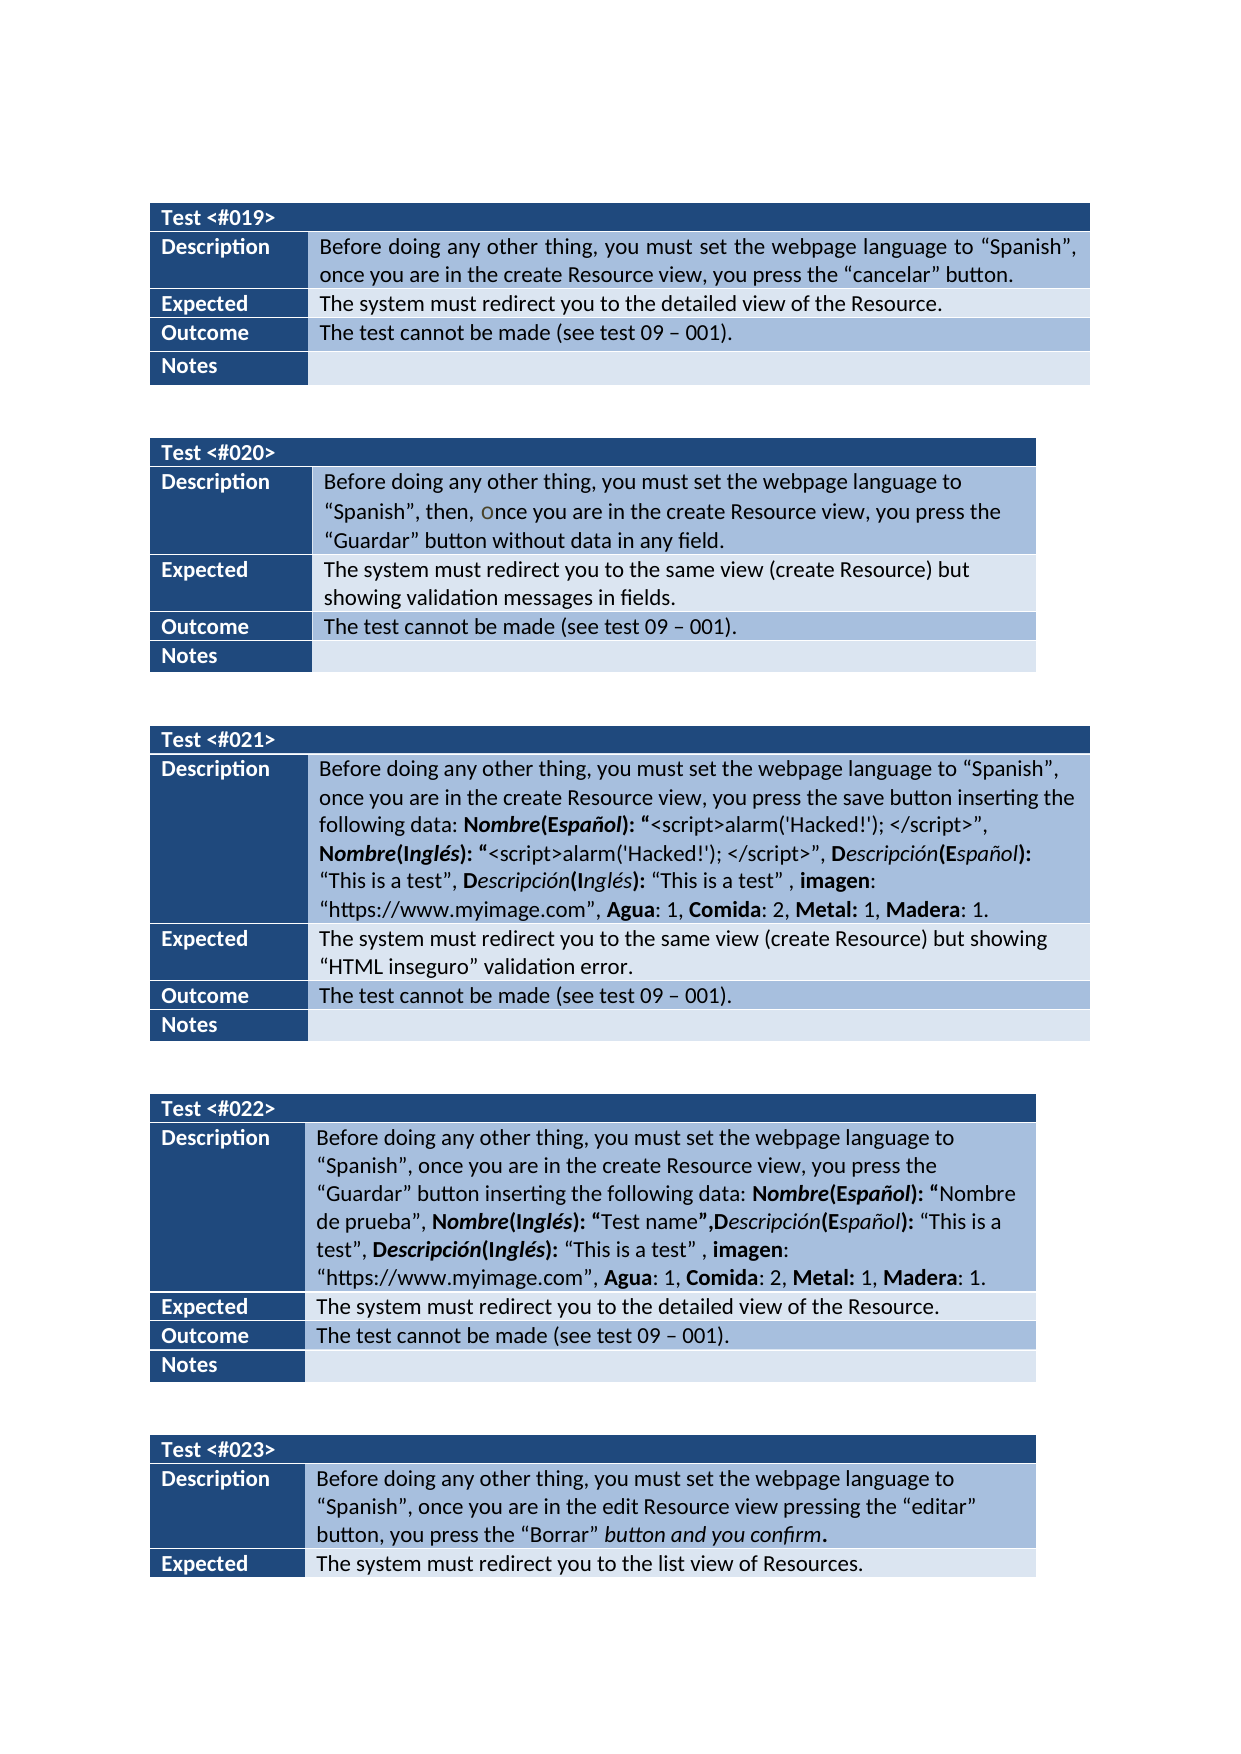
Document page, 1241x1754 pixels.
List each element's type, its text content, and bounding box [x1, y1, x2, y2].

table_header Test <#020> [150, 438, 1036, 466]
table_cell [313, 641, 1036, 672]
table_cell Expected [150, 1549, 305, 1577]
table_cell The test cannot be made (see test 09 – 001). [308, 981, 1090, 1009]
table_cell Description [150, 232, 308, 288]
table_cell The system must redirect you to the detailed view of the Resource. [308, 289, 1090, 317]
table_cell Outcome [150, 1321, 305, 1349]
table_cell The system must redirect you to the same view (create Resource) but showing “HTML inseguro” validation error. [308, 924, 1090, 980]
table_header Test <#022> [150, 1094, 1036, 1122]
table_cell Notes [150, 352, 308, 385]
table_cell [308, 1010, 1090, 1041]
table_header Test <#021> [150, 726, 1090, 753]
table_cell The system must redirect you to the same view (create Resource) but showing validation messages in fields. [313, 555, 1036, 611]
table_cell Expected [150, 289, 308, 317]
table_cell Before doing any other thing, you must set the webpage language to “Spanish”, then, once you are in the create Resource view, you press the “Guardar” button without data in any field. [313, 467, 1036, 554]
table_header Test <#023> [150, 1435, 1036, 1463]
table_cell The system must redirect you to the list view of Resources. [305, 1549, 1036, 1577]
table_cell The test cannot be made (see test 09 – 001). [308, 318, 1090, 351]
table_cell Outcome [150, 612, 312, 640]
table_cell Before doing any other thing, you must set the webpage language to “Spanish”, once you are in the create Resource view, you press the save button inserting the following data: Nombre(Español): “<script>alarm('Hacked!'); </script>”, Nombre(Inglés): “<script>alarm('Hacked!'); </script>”, Descripción(Español): “This is a test”, Descripción(Inglés): “This is a test” , imagen: “https://www.myimage.com”, Agua: 1, Comida: 2, Metal: 1, Madera: 1. [308, 755, 1090, 923]
table_cell Before doing any other thing, you must set the webpage language to “Spanish”, once you are in the create Resource view, you press the “cancelar” button. [308, 232, 1090, 288]
table_cell [308, 352, 1090, 385]
table_cell Description [150, 1464, 305, 1548]
table_cell Notes [150, 1351, 305, 1382]
table_cell Expected [150, 1293, 305, 1320]
table_cell Description [150, 1123, 305, 1291]
table_cell The system must redirect you to the detailed view of the Resource. [305, 1293, 1036, 1320]
table_cell Description [150, 467, 312, 554]
table_cell Before doing any other thing, you must set the webpage language to “Spanish”, once you are in the create Resource view, you press the “Guardar” button inserting the following data: Nombre(Español): “Nombre de prueba”, Nombre(Inglés): “Test name”,Descripción(Español): “This is a test”, Descripción(Inglés): “This is a test” , imagen: “https://www.myimage.com”, Agua: 1, Comida: 2, Metal: 1, Madera: 1. [305, 1123, 1036, 1291]
table_cell Description [150, 755, 308, 923]
table_cell Outcome [150, 981, 308, 1009]
table_cell Before doing any other thing, you must set the webpage language to “Spanish”, once you are in the edit Resource view pressing the “editar” button, you press the “Borrar” button and you confirm. [305, 1464, 1036, 1548]
table_cell Outcome [150, 318, 308, 351]
table_cell Expected [150, 924, 308, 980]
table_header Test <#019> [150, 203, 1090, 231]
table_cell Notes [150, 1010, 308, 1041]
table_cell Expected [150, 555, 312, 611]
table_cell [305, 1351, 1036, 1382]
table_cell The test cannot be made (see test 09 – 001). [305, 1321, 1036, 1349]
table_cell Notes [150, 641, 312, 672]
table_cell The test cannot be made (see test 09 – 001). [313, 612, 1036, 640]
